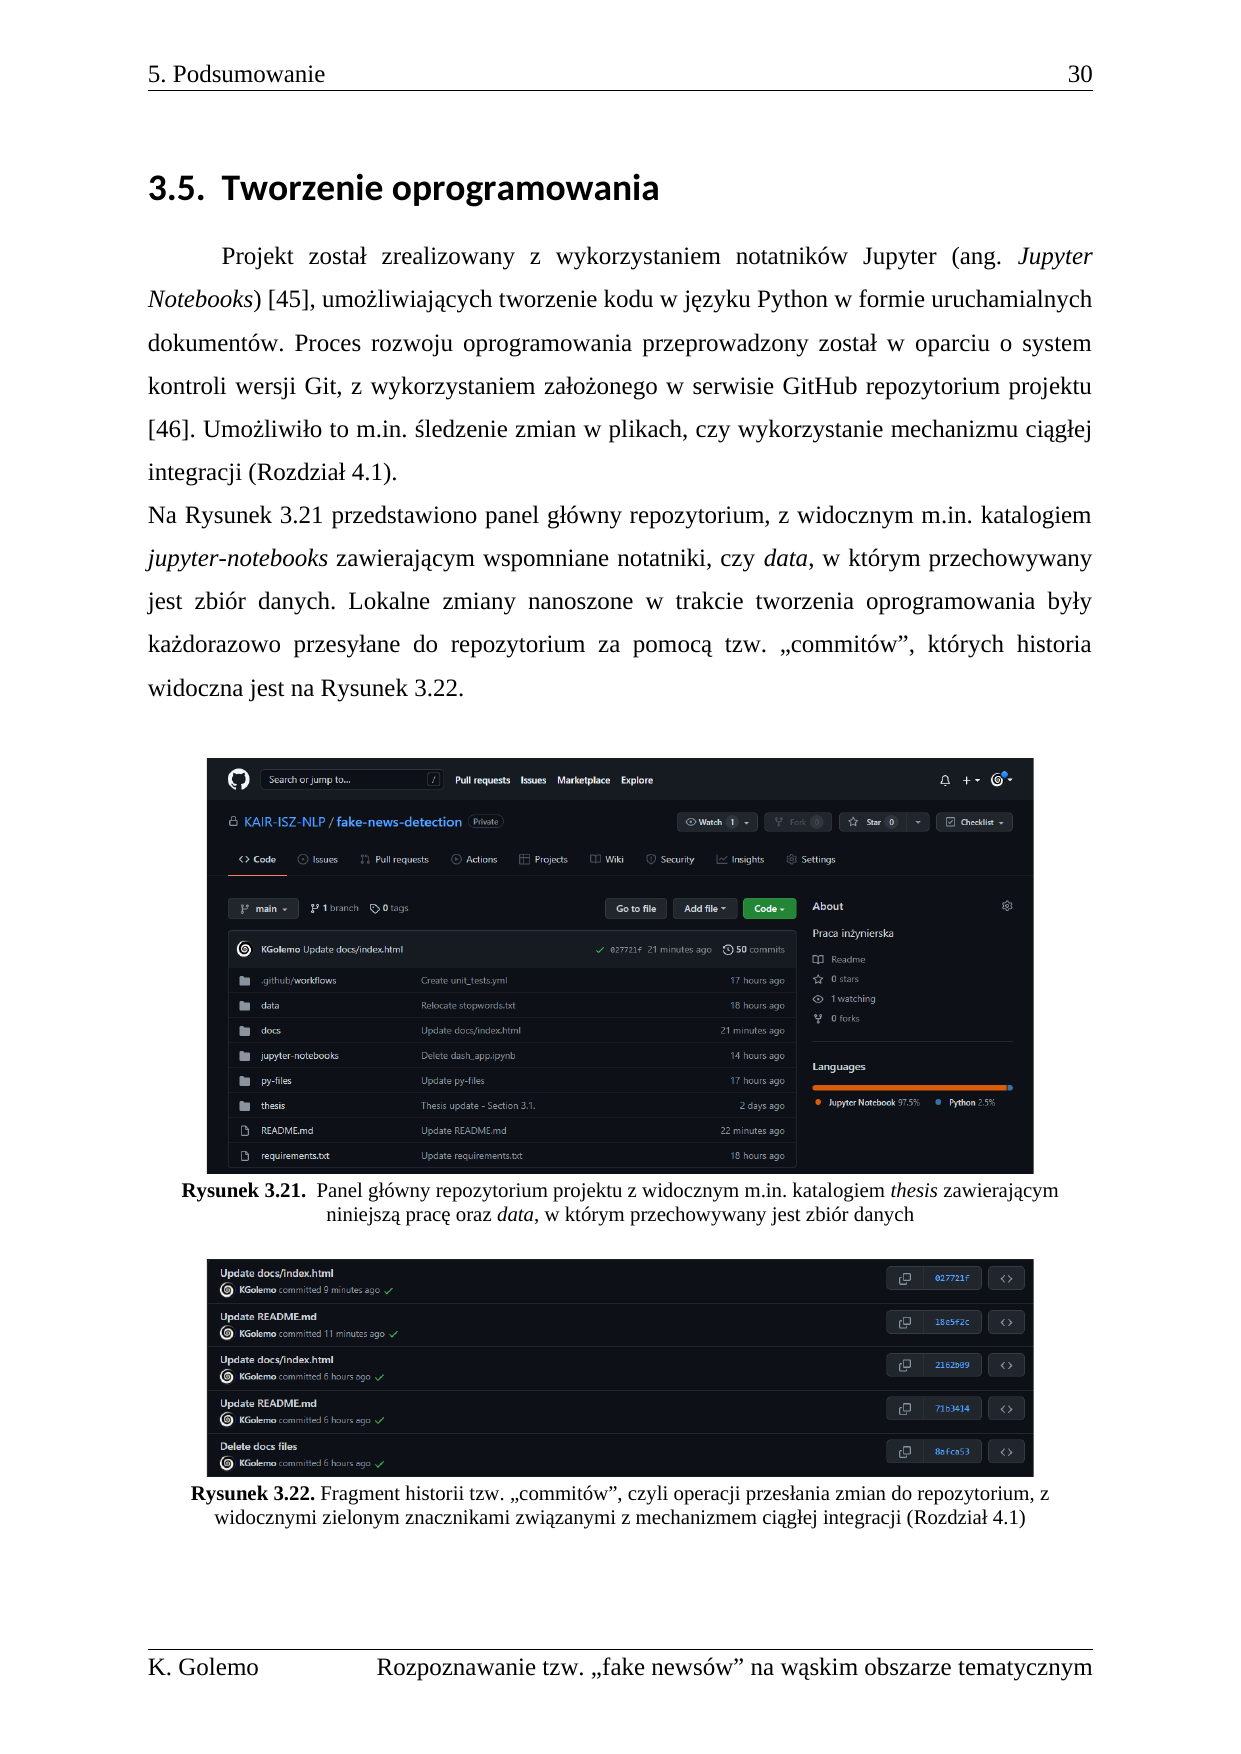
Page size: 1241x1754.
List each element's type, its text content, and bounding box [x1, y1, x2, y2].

picture [206, 1259, 1034, 1477]
picture [206, 758, 1034, 1174]
subtitle Tworzenie oprogramowania [148, 164, 1093, 210]
text Projekt został zrealizowany z wykorzystaniem notatników Jupyter (ang. Jupyter Notebooks) , umożliwiających tworzenie kodu w języku Python w formie uruchamialnych dokumentów. Proces rozwoju oprogramowania przeprowadzony został w oparciu o system kontroli wersji Git, z wykorzystaniem założonego w serwisie GitHub repozytorium projektu . Umożliwiło to m.in. śledzenie zmian w plikach, czy wykorzystanie mechanizmu ciągłej integracji (Rozdział 4.1). [148, 241, 1093, 486]
